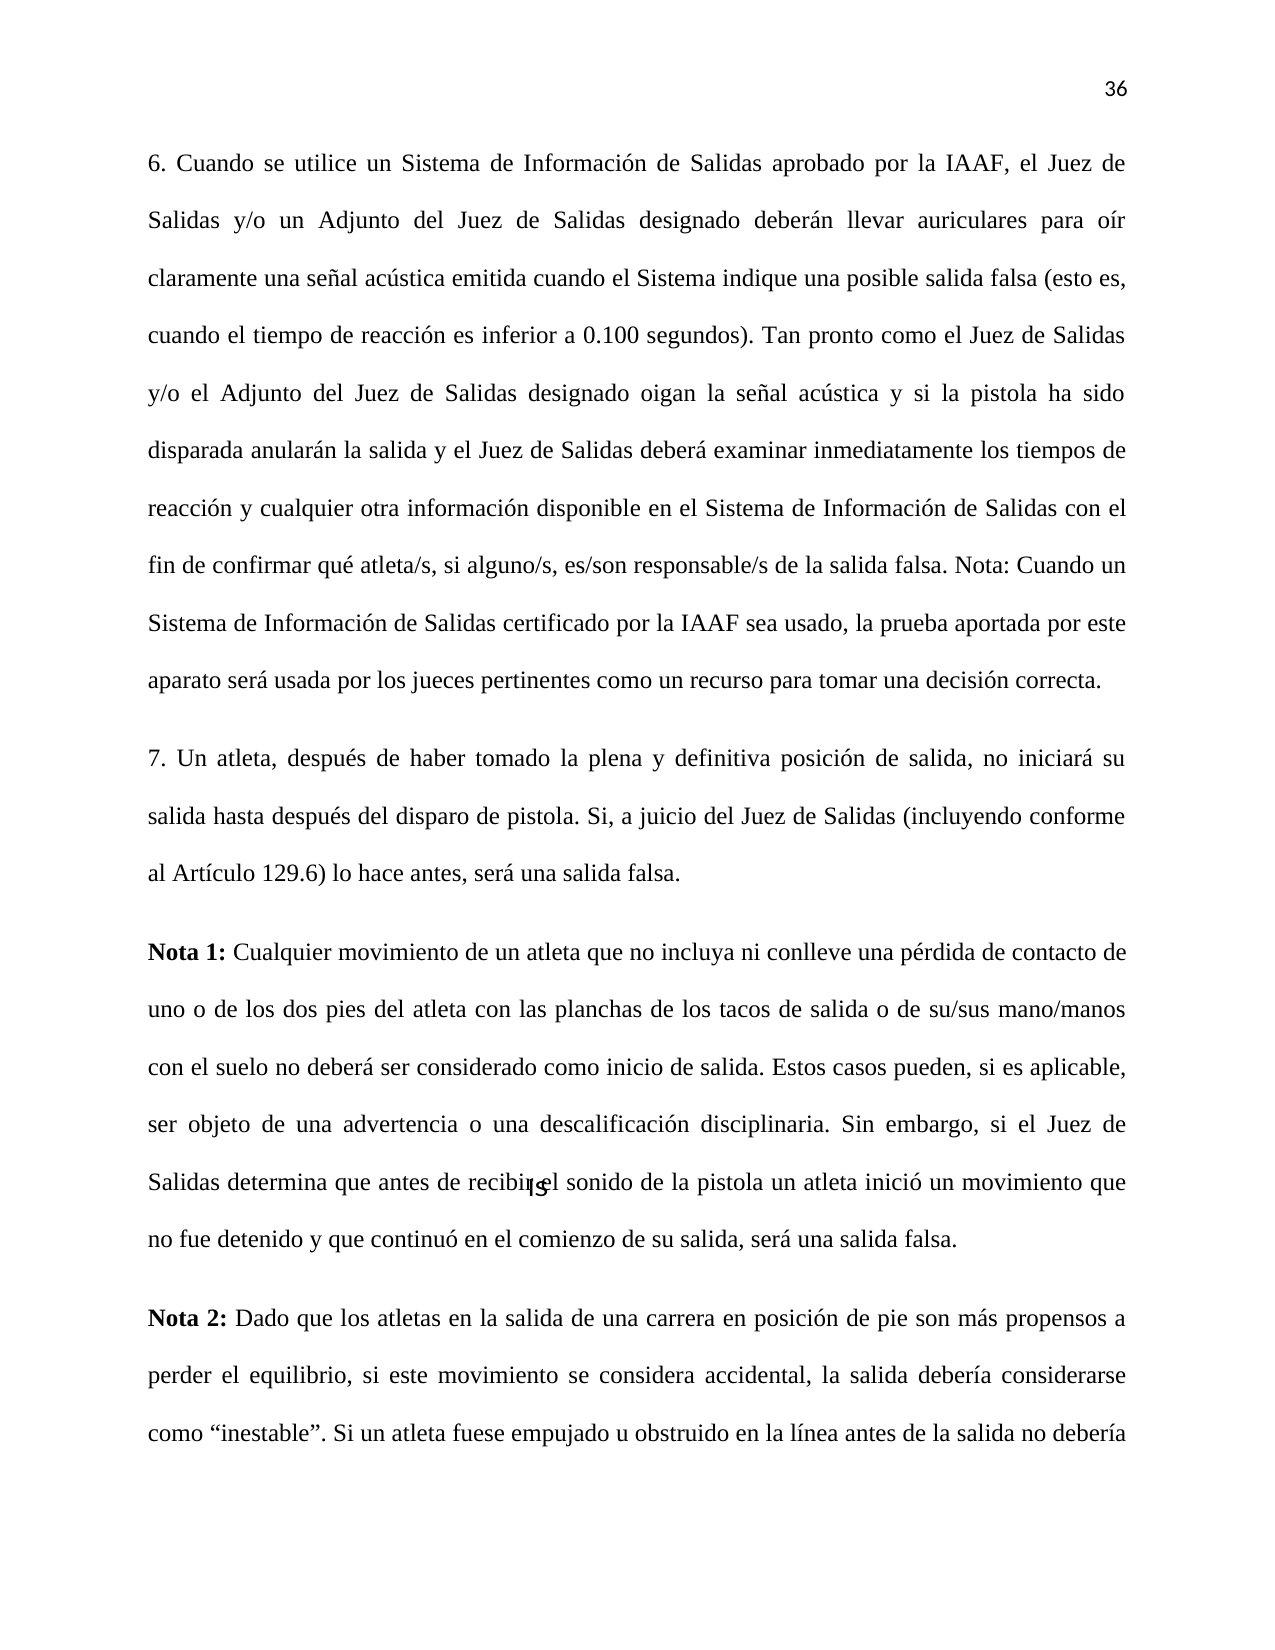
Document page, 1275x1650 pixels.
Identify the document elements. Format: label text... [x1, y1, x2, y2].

text 6. Cuando se utilice un Sistema de Información de Salidas aprobado por la IAAF, el Juez de Salidas y/o un Adjunto del Juez de Salidas designado deberán llevar auriculares para oír claramente una señal acústica emitida cuando el Sistema indique una posible salida falsa (esto es, cuando el tiempo de reacción es inferior a 0.100 segundos). Tan pronto como el Juez de Salidas y/o el Adjunto del Juez de Salidas designado oigan la señal acústica y si la pistola ha sido disparada anularán la salida y el Juez de Salidas deberá examinar inmediatamente los tiempos de reacción y cualquier otra información disponible en el Sistema de Información de Salidas con el fin de confirmar qué atleta/s, si alguno/s, es/son responsable/s de la salida falsa. Nota: Cuando un Sistema de Información de Salidas certificado por la IAAF sea usado, la prueba aportada por este aparato será usada por los jueces pertinentes como un recurso para tomar una decisión correcta. [148, 148, 1127, 694]
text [148, 1303, 1127, 1446]
text Nota 1: Cualquier movimiento de un atleta que no incluya ni conlleve una pérdida de contacto de uno o de los dos pies del atleta con las planchas de los tacos de salida o de su/sus mano/manos con el suelo no deberá ser considerado como inicio de salida. Estos casos pueden, si es aplicable, ser objeto de una advertencia o una descalificación disciplinaria. Sin embargo, si el Juez de Salidas determina que antes de recibir el sonido de la pistola un atleta inició un movimiento que no fue detenido y que continuó en el comienzo de su salida, será una salida falsa. [148, 937, 1127, 1253]
text 7. Un atleta, después de haber tomado la plena y definitiva posición de salida, no iniciará su salida hasta después del disparo de pistola. Si, a juicio del Juez de Salidas (incluyendo conforme al Artículo 129.6) lo hace antes, será una salida falsa. [148, 743, 1127, 887]
